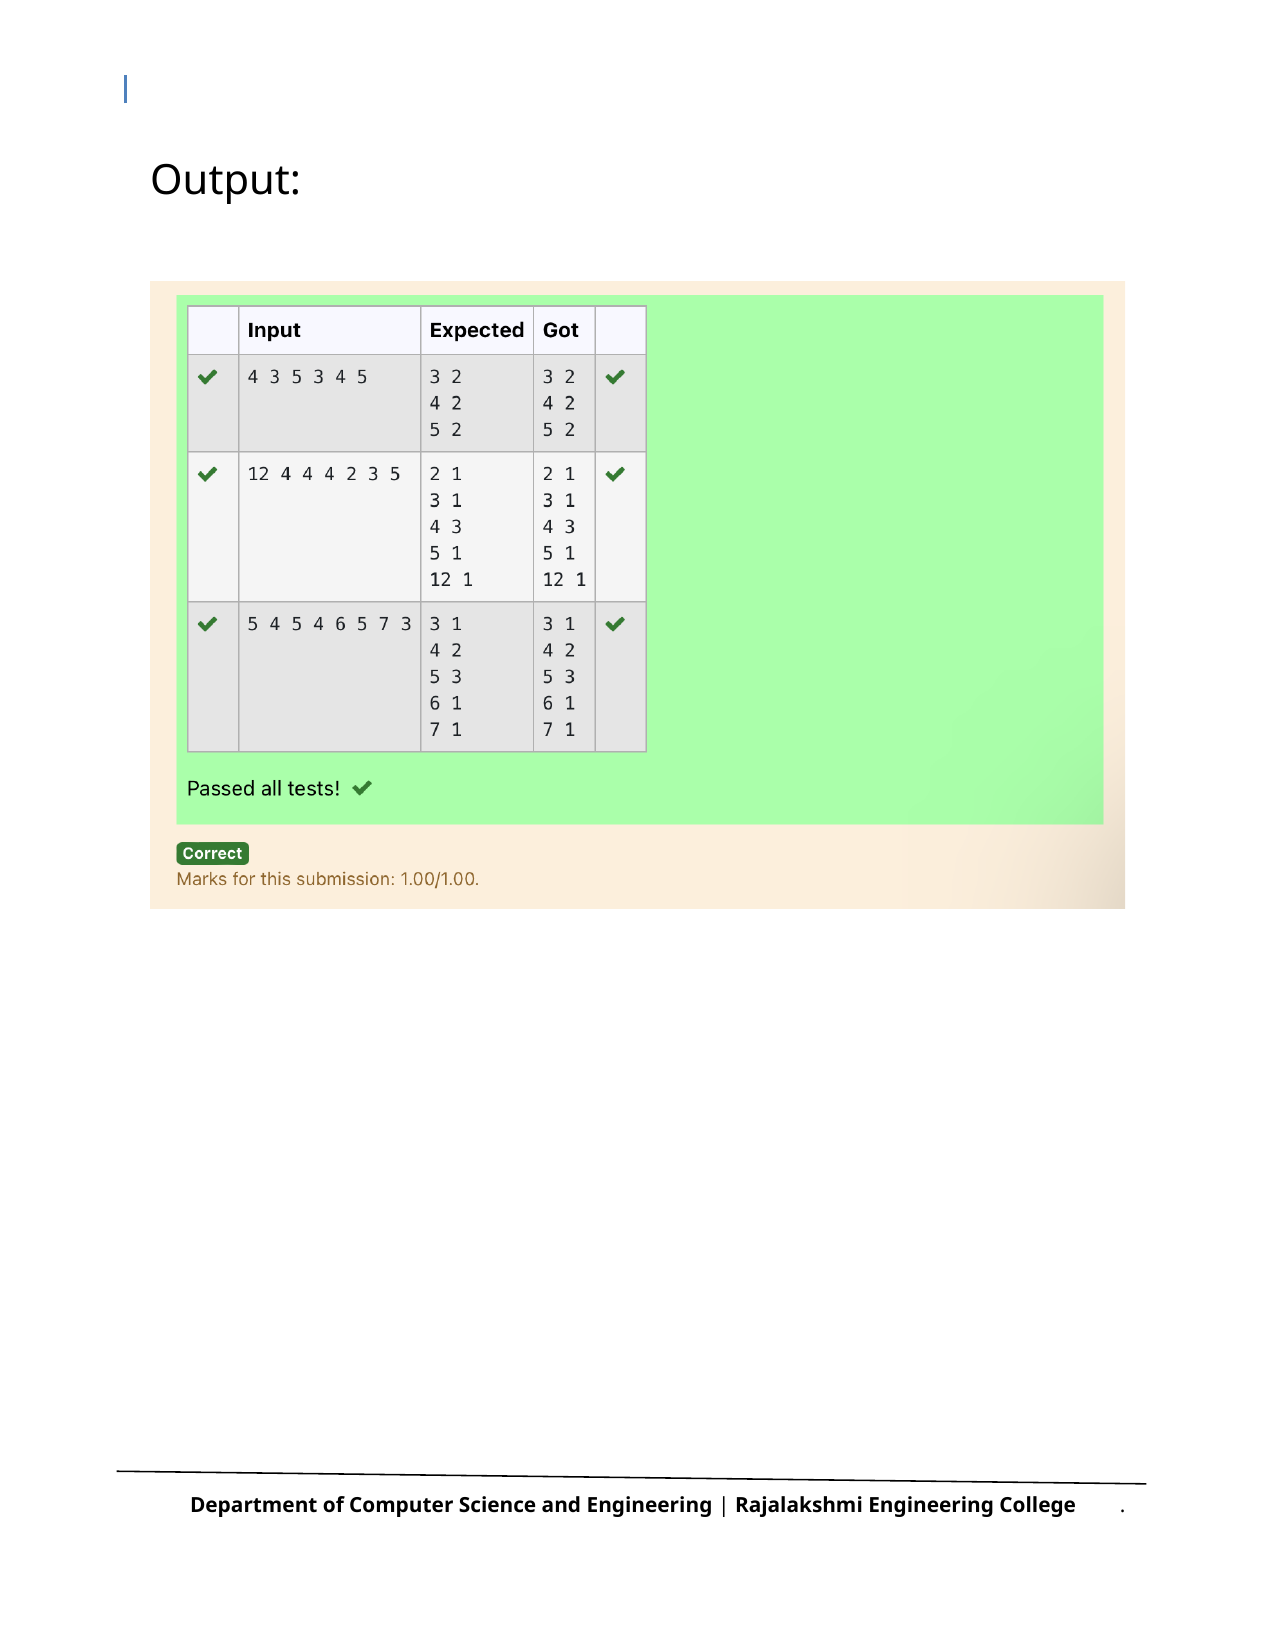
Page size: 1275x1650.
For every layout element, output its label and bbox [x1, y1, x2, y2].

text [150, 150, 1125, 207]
picture [150, 281, 1125, 909]
